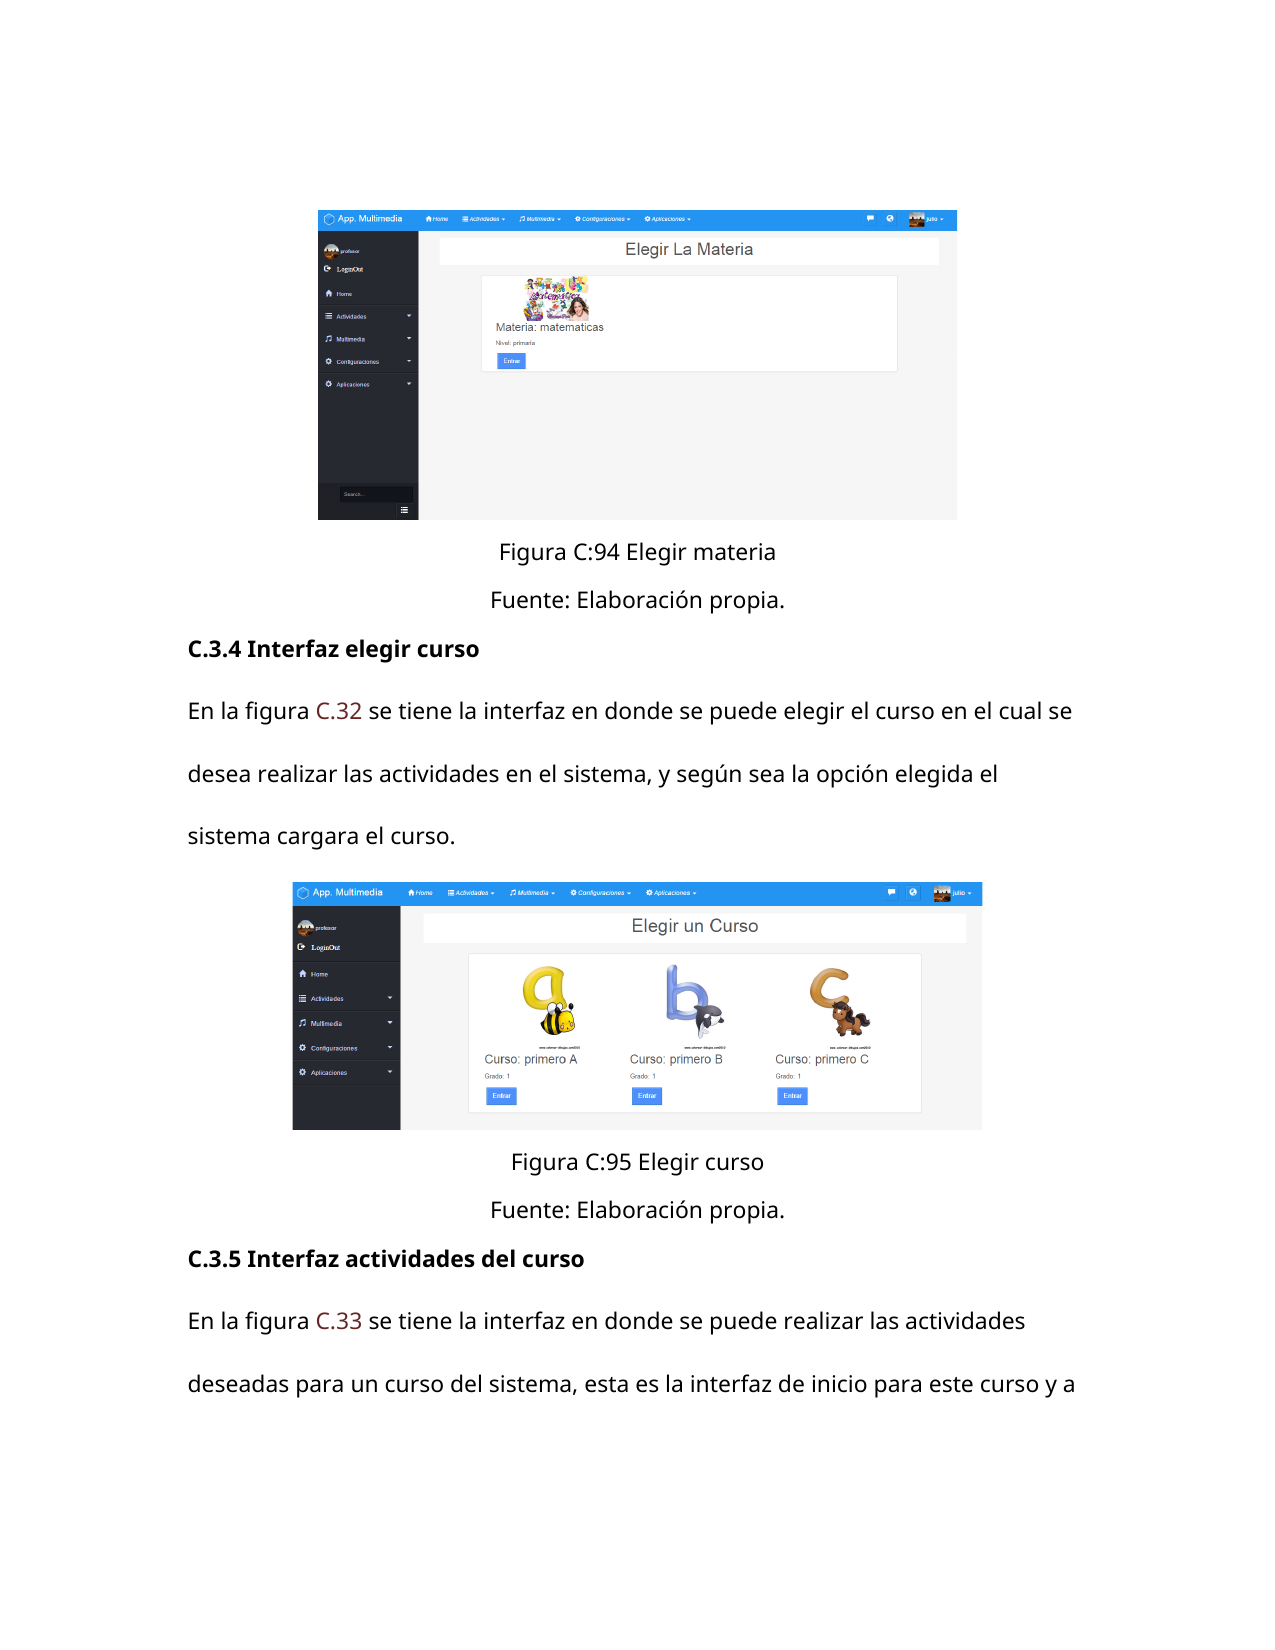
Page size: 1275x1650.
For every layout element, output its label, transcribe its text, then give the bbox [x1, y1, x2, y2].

subtitle C.3.5 Interfaz actividades del curso [187, 1243, 1087, 1274]
subtitle C.3.4 Interfaz elegir curso [187, 633, 1087, 664]
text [187, 1305, 1087, 1399]
text Fuente: Elaboración propia. [187, 1194, 1087, 1226]
text En la figura C.32 se tiene la interfaz en donde se puede elegir el curso en el cual se desea realizar las actividades en el sistema, y según sea la opción elegida el sistema cargara el curso. [187, 695, 1087, 851]
text Fuente: Elaboración propia. [187, 584, 1087, 616]
